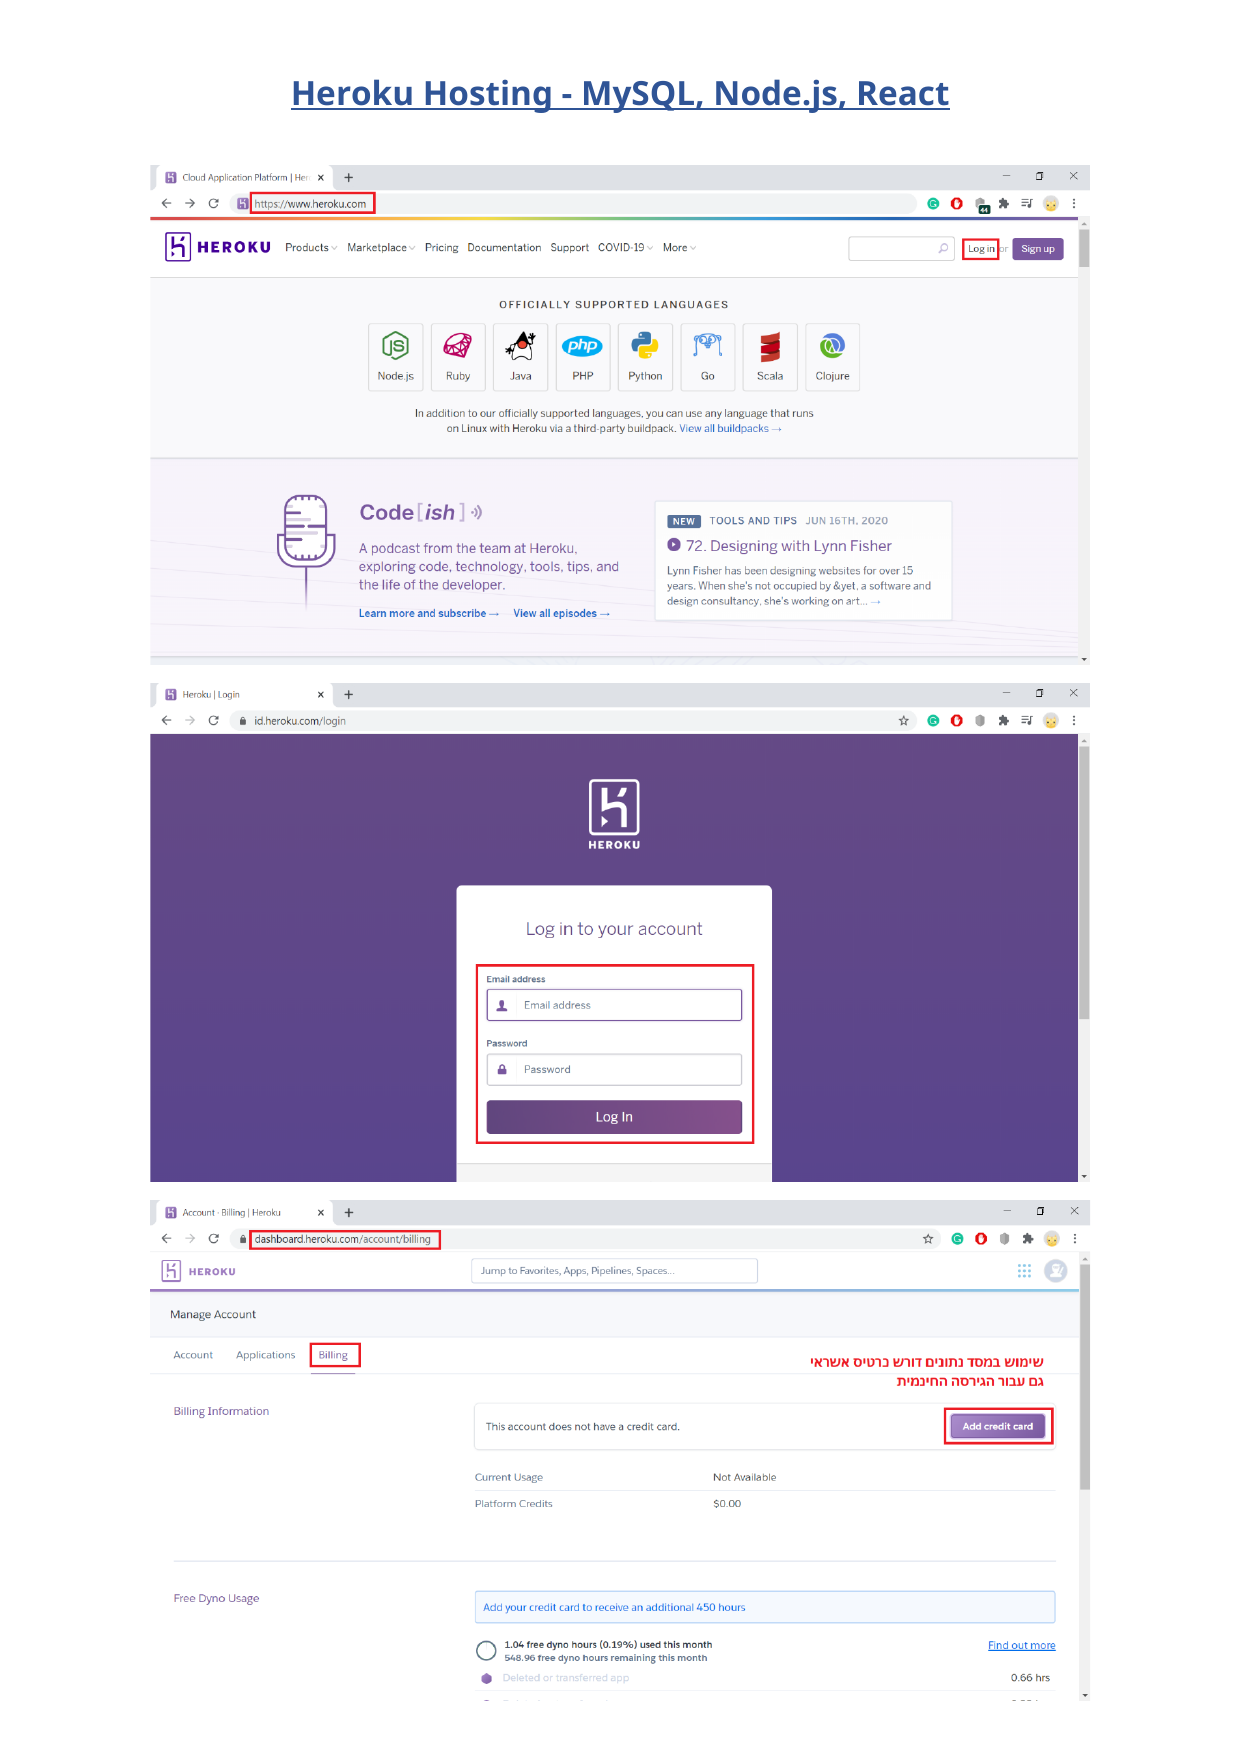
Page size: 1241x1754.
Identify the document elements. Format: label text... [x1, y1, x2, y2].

subtitle Heroku Hosting - MySQL, Node.js, React [150, 69, 1090, 115]
picture [150, 165, 1090, 665]
picture [150, 1200, 1091, 1701]
picture [150, 683, 1090, 1182]
